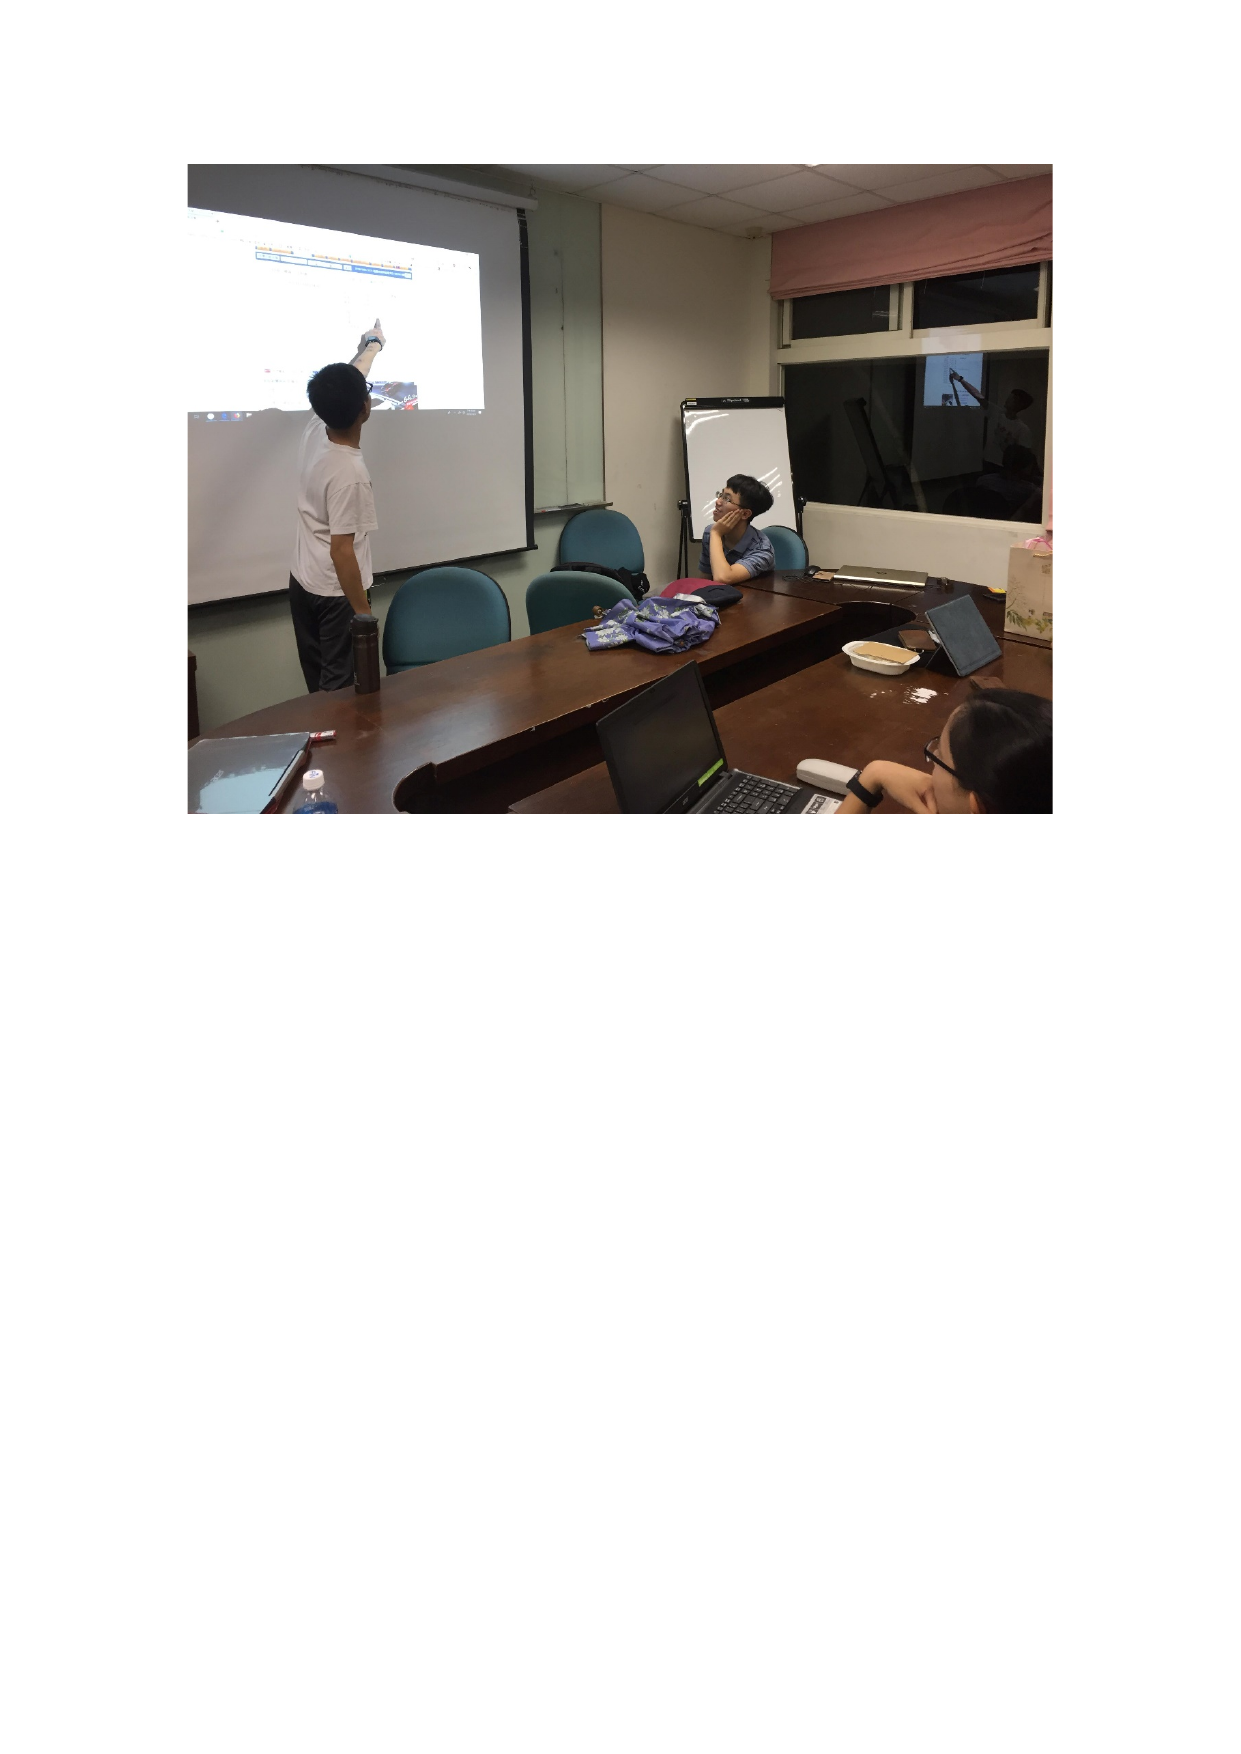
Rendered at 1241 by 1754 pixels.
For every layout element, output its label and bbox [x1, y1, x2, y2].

picture [187, 164, 1053, 814]
